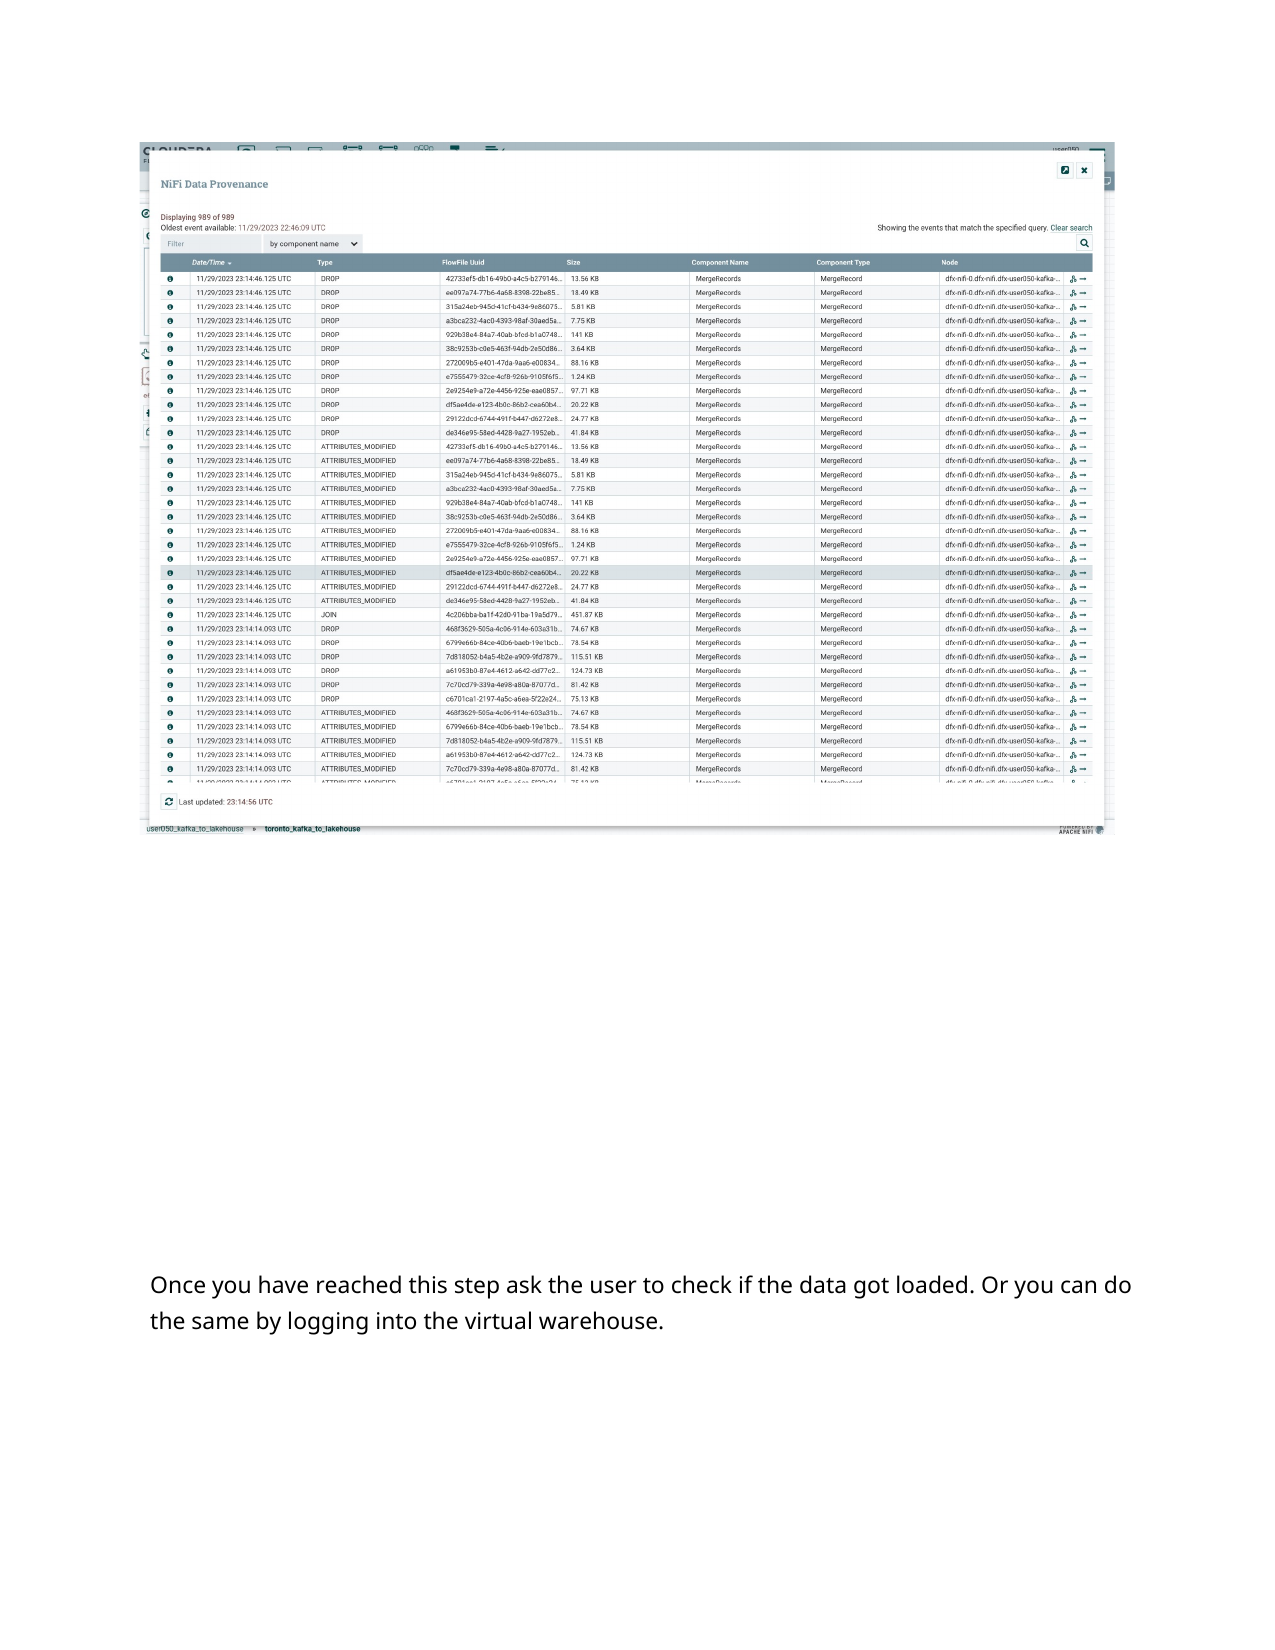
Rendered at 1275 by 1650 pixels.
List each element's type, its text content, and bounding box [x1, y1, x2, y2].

picture [139, 142, 1115, 835]
list Once you have reached this step ask the user to check if the data got loaded. Or you can do the same by logging into the virtual warehouse. [150, 1269, 1142, 1336]
